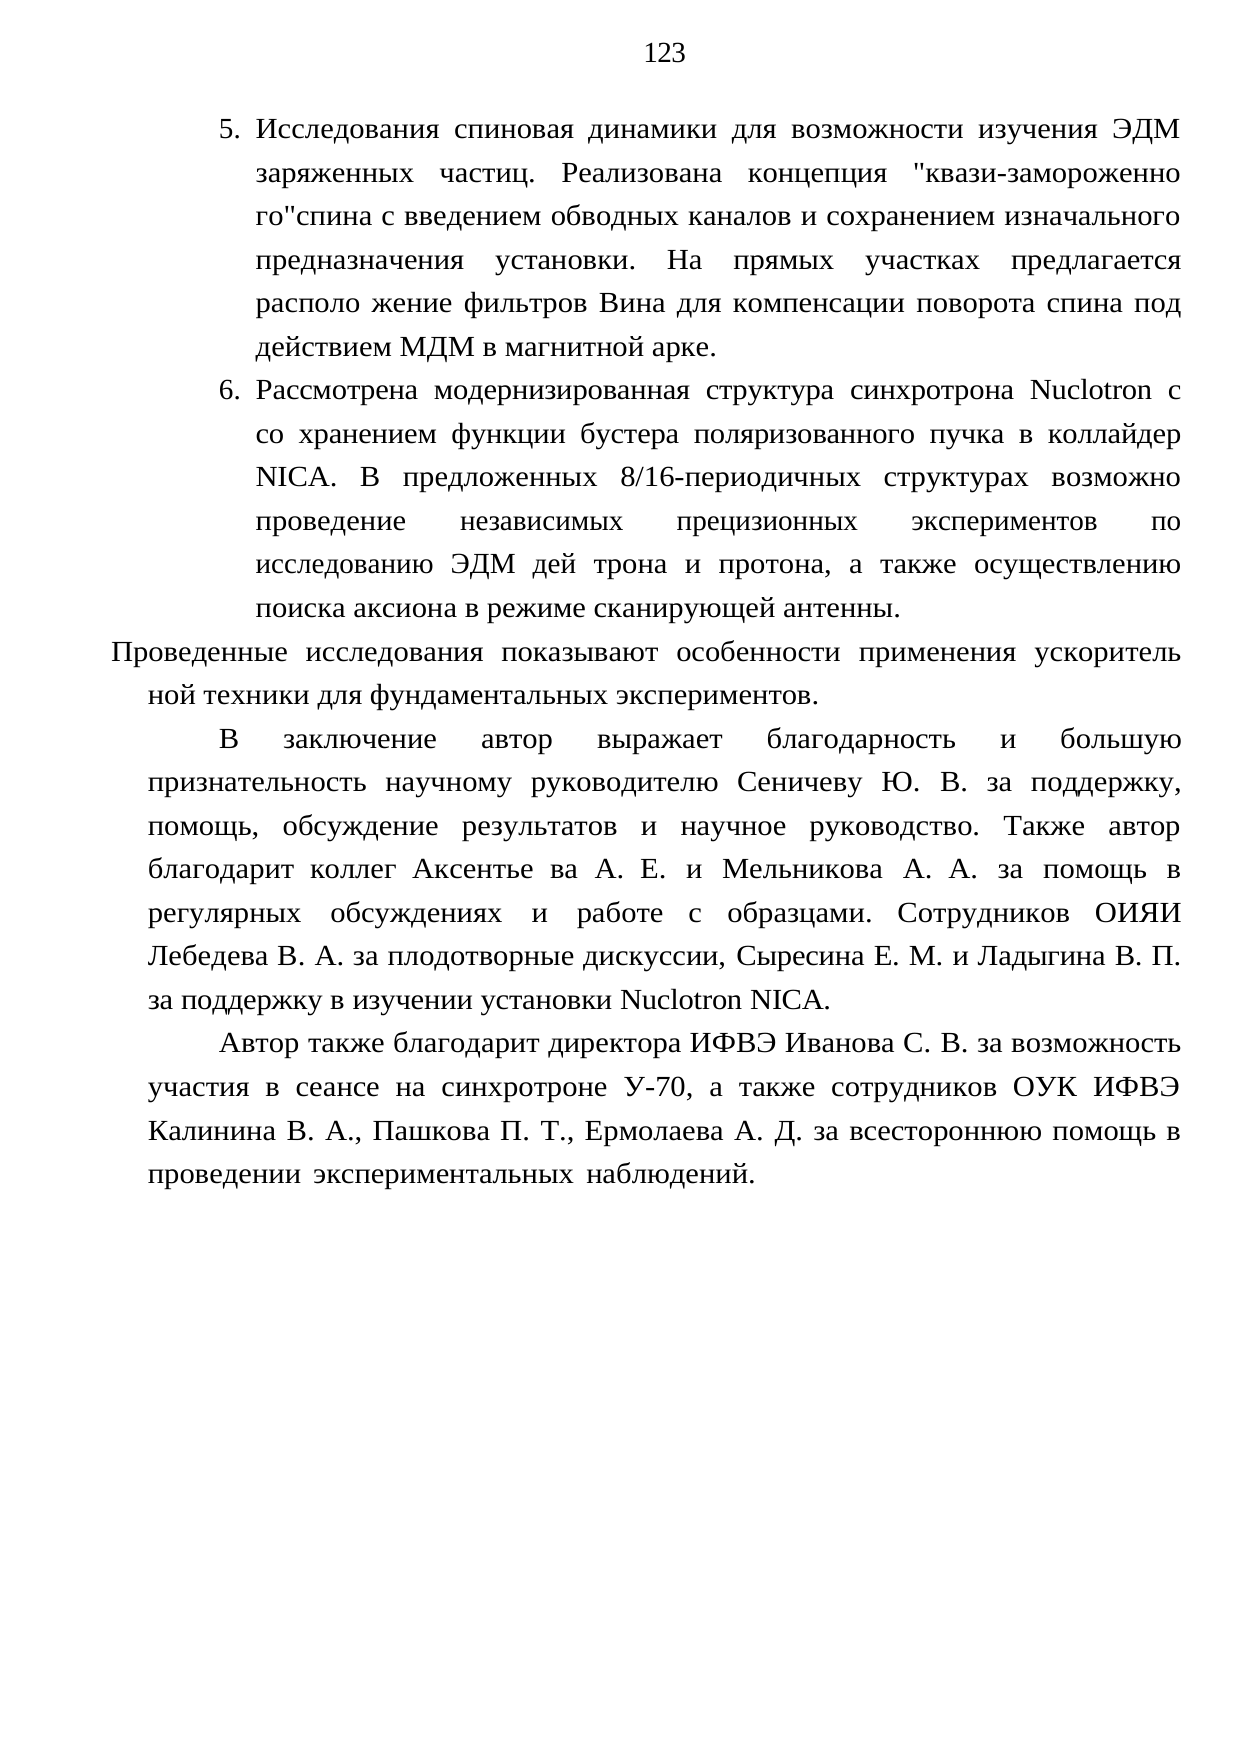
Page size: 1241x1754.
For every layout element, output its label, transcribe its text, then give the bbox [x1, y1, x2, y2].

list Рассмотрена модернизированная структура синхротрона Nuclotron с со­ хранением функции бустера поляризованного пучка в коллайдер NICA. В предложенных 8/16-периодичных структурах возможно проведение независимых прецизионных экспериментов по исследованию ЭДМ дей­ трона и протона, а также осуществлению поиска аксиона в режиме сканирующей антенны. [219, 372, 1182, 624]
text Автор также благодарит директора ИФВЭ Иванова С. В. за возможность участия в сеансе на синхротроне У-70, а также сотрудников ОУК ИФВЭ Калинина В. А., Пашкова П. Т., Ермолаева А. Д. за всестороннюю помощь в проведении экспериментальных наблюдений. [148, 1026, 1181, 1190]
text В заключение автор выражает благодарность и большую признательность научному руководителю Сеничеву Ю. В. за поддержку, помощь, обсуждение результатов и научное руководство. Также автор благодарит коллег Аксентье­ ва А. Е. и Мельникова А. А. за помощь в регулярных обсуждениях и работе с образцами. Cотрудников ОИЯИ Лебедева В. A. за плодотворные дискуссии, Сыресина E. М. и Ладыгина В. П. за поддержку в изучении установки Nuclotron­ NICA. [148, 721, 1182, 1016]
list Исследования спиновая динамики для возможности изучения ЭДМ заряженных частиц. Реализована концепция "квази-замороженно­ го"спина с введением обводных каналов и сохранением изначального предназначения установки. На прямых участках предлагается располо­ жение фильтров Вина для компенсации поворота спина под действием МДМ в магнитной арке. [219, 111, 1182, 362]
text Проведенные исследования показывают особенности применения ускоритель­ ной техники для фундаментальных экспериментов. [111, 634, 1181, 711]
